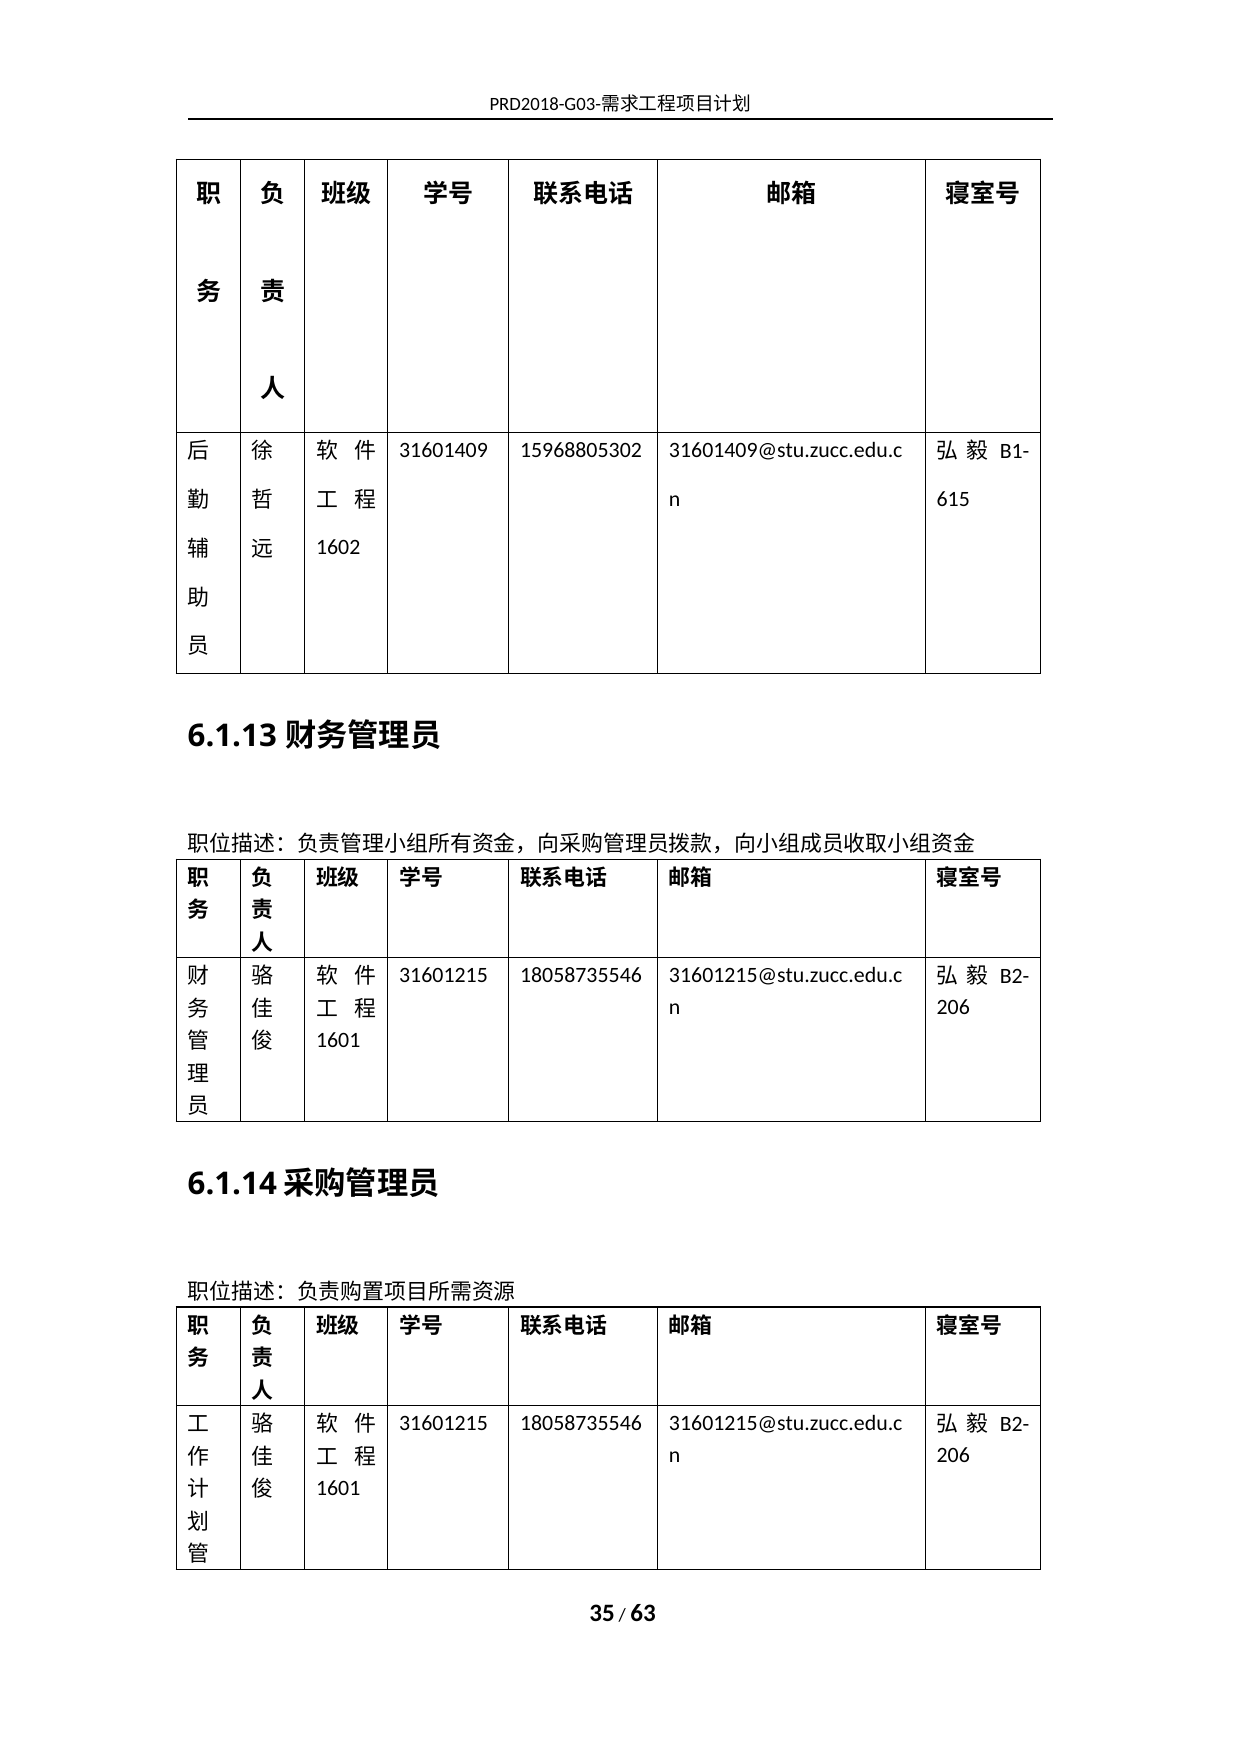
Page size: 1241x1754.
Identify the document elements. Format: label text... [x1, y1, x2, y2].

table_cell 31601215 [388, 958, 508, 1121]
table_header 班级 [305, 160, 387, 432]
table_header 职务 [177, 860, 240, 957]
table_cell 徐哲远 [241, 433, 304, 673]
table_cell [658, 1406, 925, 1568]
table_cell 31601409@stu.zucc.edu.cn [658, 433, 925, 673]
table_cell 弘毅B2-206 [926, 958, 1040, 1121]
table_header 邮箱 [658, 160, 925, 432]
text 职位描述：负责购置项目所需资源 [187, 1274, 1053, 1306]
table_cell 18058735546 [509, 958, 657, 1121]
table_header 联系电话 [509, 860, 657, 957]
table_cell 财务管理员 [177, 958, 240, 1121]
table_header 职务 [177, 1308, 240, 1405]
table_header 寝室号 [926, 160, 1040, 432]
table_header 学号 [388, 1308, 508, 1405]
table_cell 31601409 [388, 433, 508, 673]
table_header 联系电话 [509, 160, 657, 432]
table_cell 弘毅B2-206 [926, 1406, 1040, 1568]
table_header 职务 [177, 160, 240, 432]
table_header 班级 [305, 860, 387, 957]
text 职位描述：负责管理小组所有资金，向采购管理员拨款，向小组成员收取小组资金 [187, 826, 1053, 858]
table_cell 软件工程1601 [305, 958, 387, 1121]
table_cell 骆佳俊 [241, 958, 304, 1121]
table_cell 软件工程1601 [305, 1406, 387, 1568]
table_header 负责人 [241, 1308, 304, 1405]
table_header 学号 [388, 860, 508, 957]
table_header 邮箱 [658, 1308, 925, 1405]
table_header 寝室号 [926, 1308, 1040, 1405]
subtitle 6.1.14采购管理员 [187, 1149, 1053, 1214]
table_header 负责人 [241, 160, 304, 432]
subtitle 6.1.13 财务管理员 [187, 701, 1053, 766]
table_cell 后勤辅助 员 [177, 433, 240, 673]
table_cell 工作计划管理员 [177, 1406, 240, 1568]
table_header 班级 [305, 1308, 387, 1405]
table_cell 软件工程1602 [305, 433, 387, 673]
table_cell 骆佳俊 [241, 1406, 304, 1568]
table_cell 31601215@stu.zucc.edu.cn [658, 958, 925, 1121]
table_header 邮箱 [658, 860, 925, 957]
table_cell 18058735546 [509, 1406, 657, 1568]
table_header 寝室号 [926, 860, 1040, 957]
table_cell 31601215 [388, 1406, 508, 1568]
table_header 负责人 [241, 860, 304, 957]
table_cell 15968805302 [509, 433, 657, 673]
table_header 学号 [388, 160, 508, 432]
table_cell 弘毅B1-615 [926, 433, 1040, 673]
table_header 联系电话 [509, 1308, 657, 1405]
